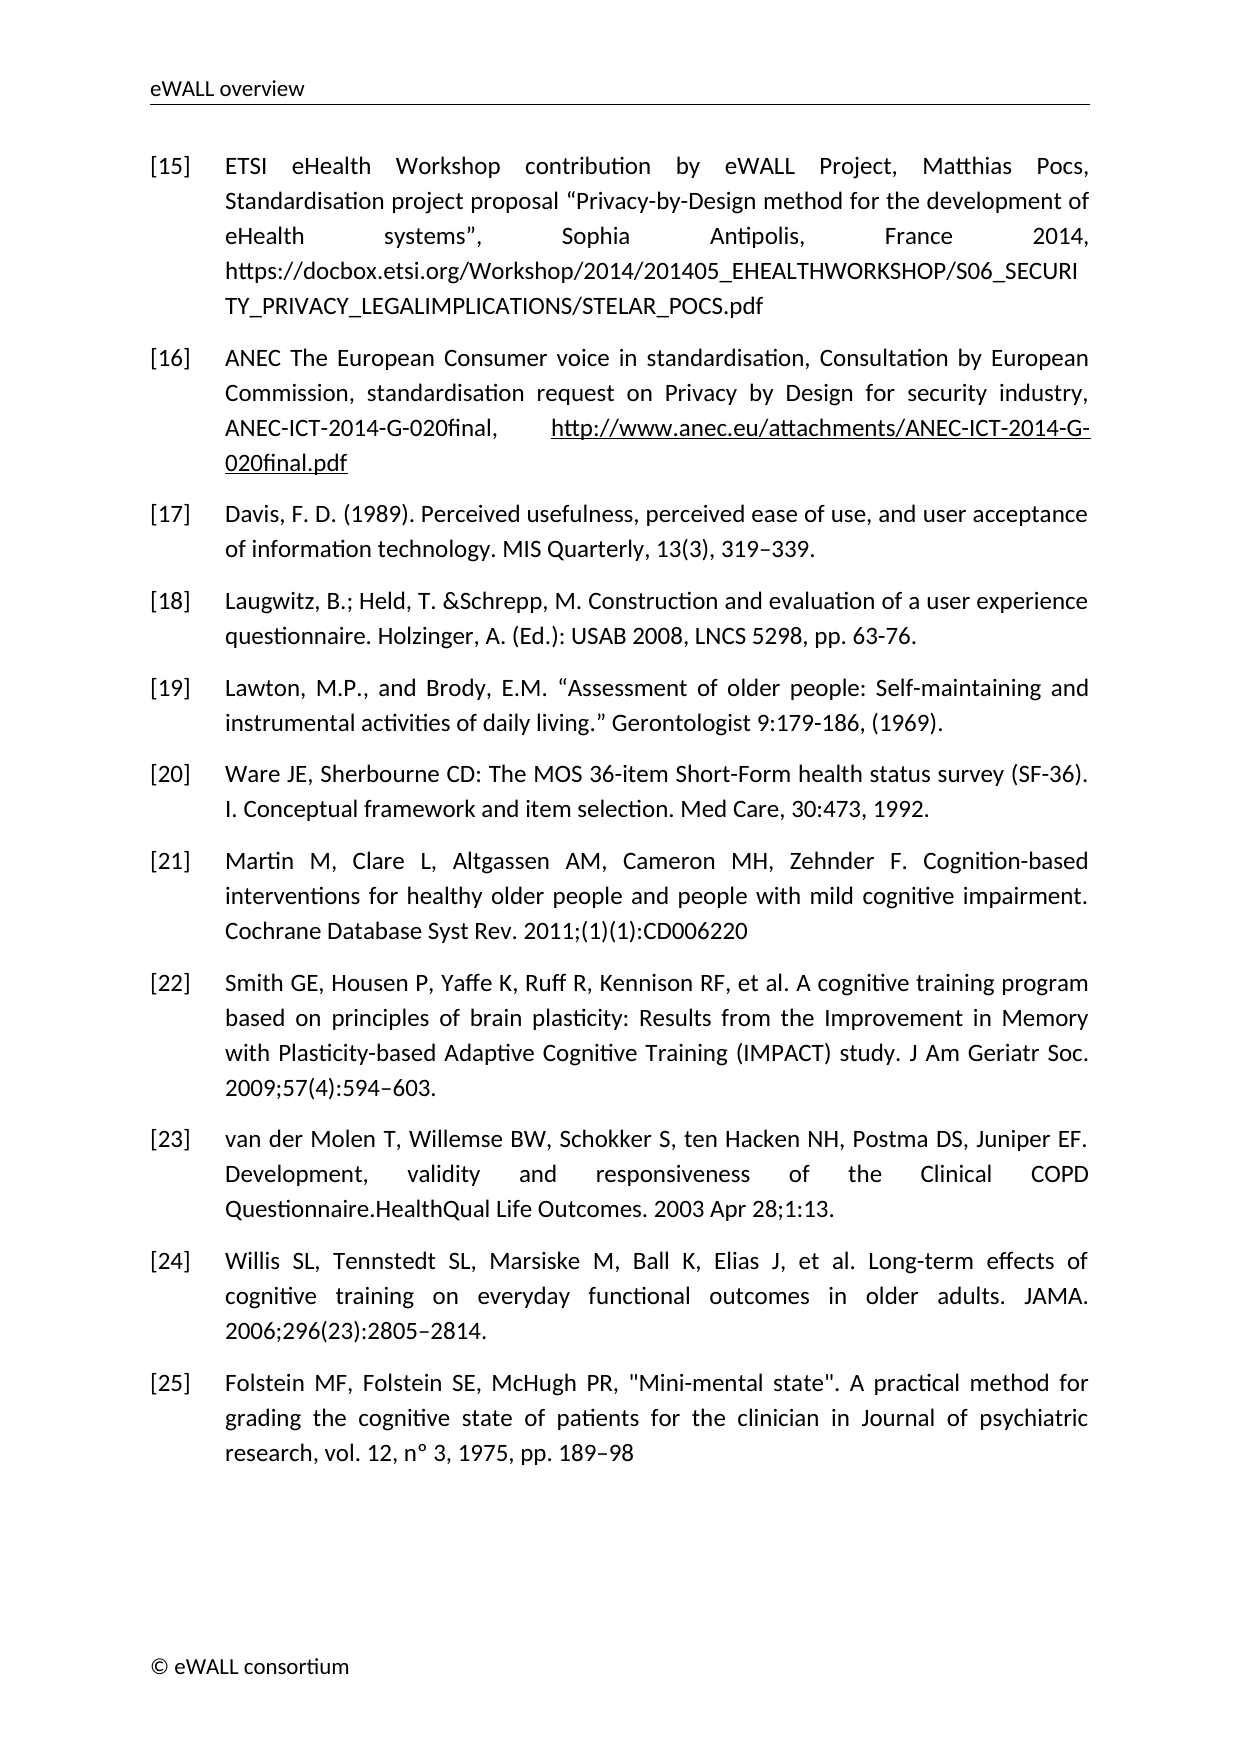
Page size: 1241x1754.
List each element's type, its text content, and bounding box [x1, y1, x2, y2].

list Martin M, Clare L, Altgassen AM, Cameron MH, Zehnder F. Cognition-based interventions for healthy older people and people with mild cognitive impairment. Cochrane Database Syst Rev. 2011;(1)(1):CD006220 [150, 845, 1090, 946]
list Ware JE, Sherbourne CD: The MOS 36-item Short-Form health status survey (SF-36). I. Conceptual framework and item selection. Med Care, 30:473, 1992. [150, 758, 1090, 824]
list Laugwitz, B.; Held, T. &Schrepp, M. Construction and evaluation of a user experience questionnaire. Holzinger, A. (Ed.): USAB 2008, LNCS 5298, pp. 63-76. [150, 585, 1090, 651]
list van der Molen T, Willemse BW, Schokker S, ten Hacken NH, Postma DS, Juniper EF. Development, validity and responsiveness of the Clinical COPD Questionnaire.HealthQual Life Outcomes. 2003 Apr 28;1:13. [150, 1123, 1090, 1224]
list Lawton, M.P., and Brody, E.M. “Assessment of older people: Self-maintaining and instrumental activities of daily living.” Gerontologist 9:179-186, (1969). [150, 672, 1090, 737]
list Davis, F. D. (1989). Perceived usefulness, perceived ease of use, and user acceptance of information technology. MIS Quarterly, 13(3), 319–339. [150, 498, 1090, 564]
list ANEC The European Consumer voice in standardisation, Consultation by European Commission, standardisation request on Privacy by Design for security industry, ANEC-ICT-2014-G-020final, http://www.anec.eu/attachments/ANEC-ICT-2014-G-020final.pdf [150, 342, 1090, 477]
list Smith GE, Housen P, Yaffe K, Ruff R, Kennison RF, et al. A cognitive training program based on principles of brain plasticity: Results from the Improvement in Memory with Plasticity-based Adaptive Cognitive Training (IMPACT) study. J Am Geriatr Soc. 2009;57(4):594–603. [150, 967, 1090, 1102]
list Willis SL, Tennstedt SL, Marsiske M, Ball K, Elias J, et al. Long-term effects of cognitive training on everyday functional outcomes in older adults. JAMA. 2006;296(23):2805–2814. [150, 1245, 1090, 1346]
list Folstein MF, Folstein SE, McHugh PR, "Mini-mental state". A practical method for grading the cognitive state of patients for the clinician in Journal of psychiatric research, vol. 12, nº 3, 1975, pp. 189–98 [150, 1367, 1090, 1467]
list ETSI eHealth Workshop contribution by eWALL Project, Matthias Pocs, Standardisation project proposal “Privacy-by-Design method for the development of eHealth systems”, Sophia Antipolis, France 2014, https://docbox.etsi.org/Workshop/2014/201405_EHEALTHWORKSHOP/S06_SECURITY_PRIVACY_LEGALIMPLICATIONS/STELAR_POCS.pdf [150, 150, 1090, 321]
